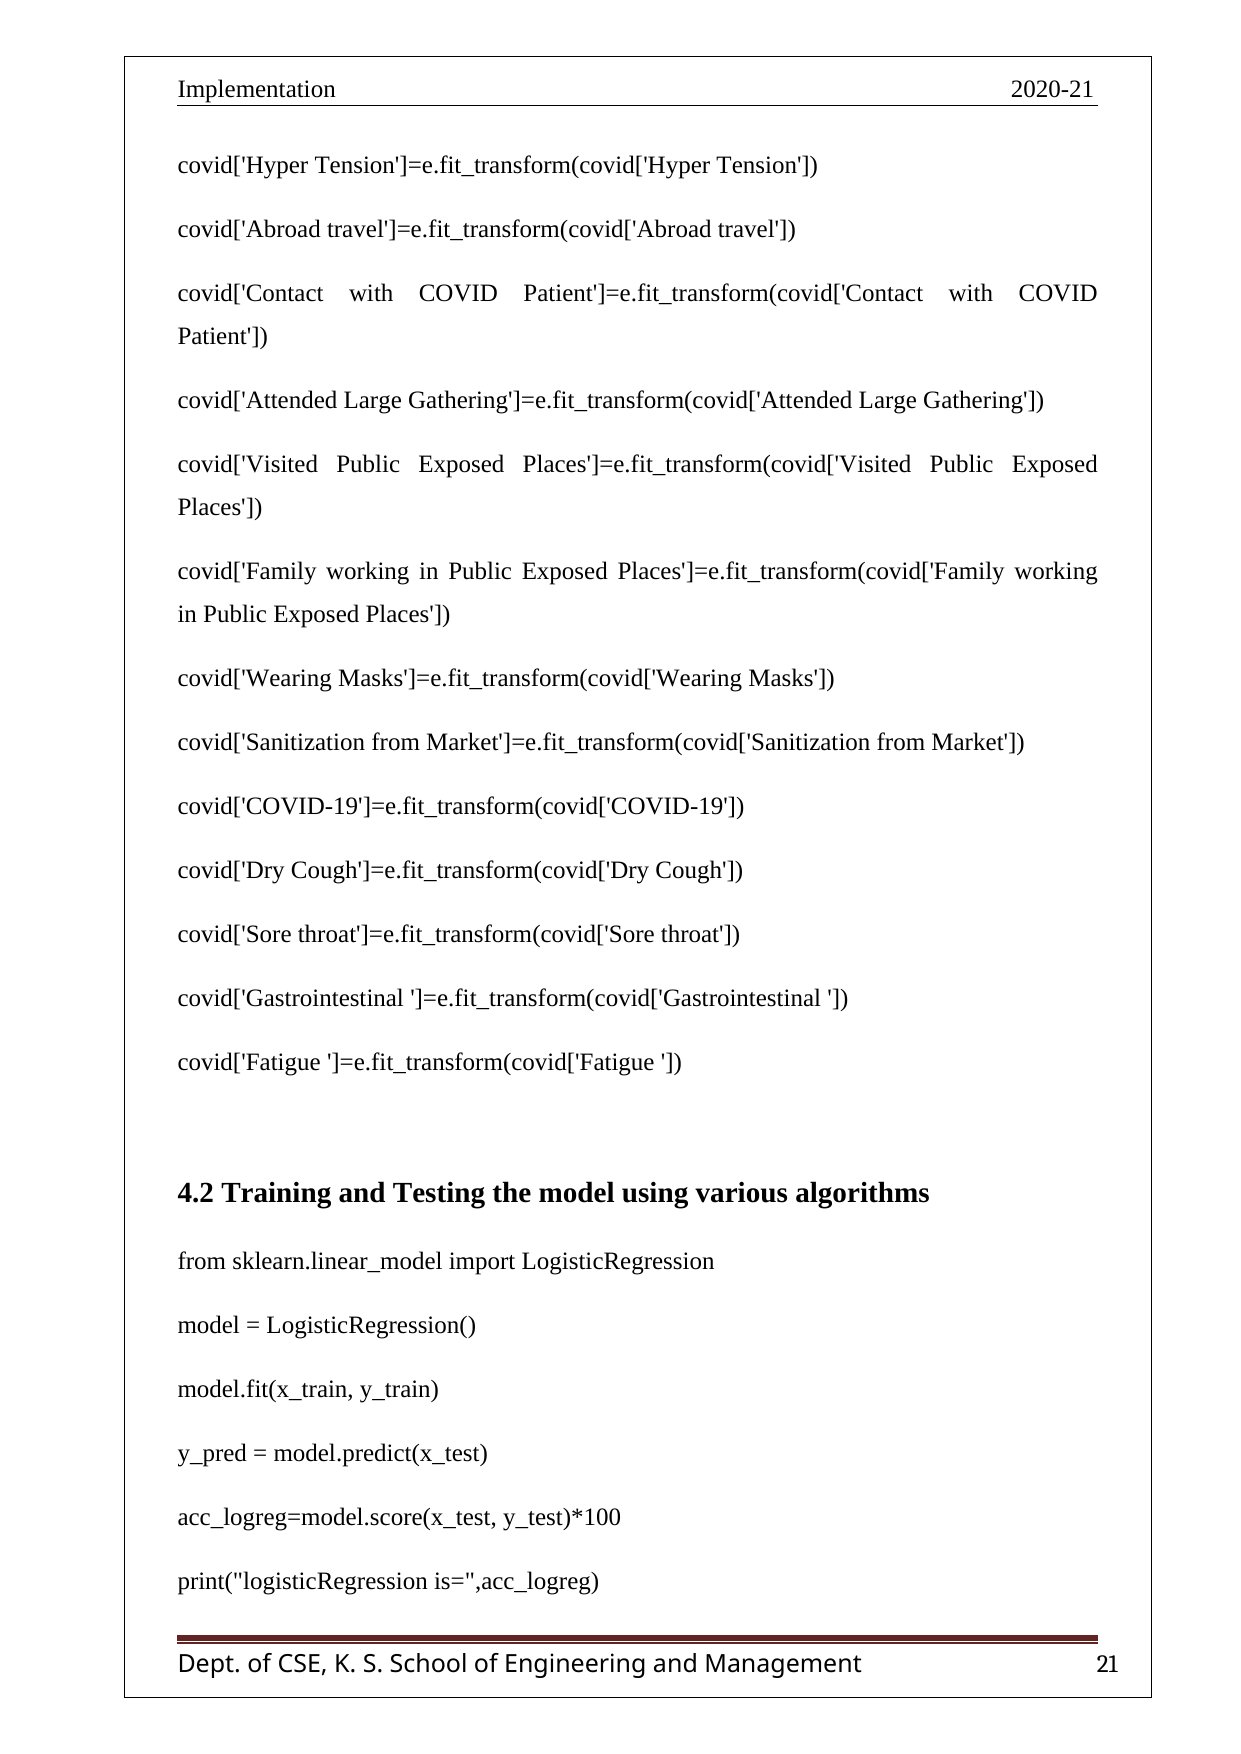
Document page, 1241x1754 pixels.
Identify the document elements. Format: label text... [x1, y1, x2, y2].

text print("logisticRegression is=",acc_logreg) [177, 1566, 1098, 1594]
text covid['Hyper Tension']=e.fit_transform(covid['Hyper Tension']) [177, 150, 1098, 179]
text covid['Fatigue ']=e.fit_transform(covid['Fatigue ']) [177, 1047, 1098, 1076]
text y_pred = model.predict(x_test) [177, 1438, 1098, 1467]
text covid['Wearing Masks']=e.fit_transform(covid['Wearing Masks']) [177, 663, 1098, 692]
text covid['Contact with COVID Patient']=e.fit_transform(covid['Contact with COVID Patient']) [177, 278, 1098, 350]
text covid['Abroad travel']=e.fit_transform(covid['Abroad travel']) [177, 214, 1098, 243]
text covid['Attended Large Gathering']=e.fit_transform(covid['Attended Large Gathering']) [177, 385, 1098, 414]
text from sklearn.linear_model import LogisticRegression [177, 1246, 1098, 1275]
text acc_logreg=model.score(x_test, y_test)*100 [177, 1502, 1098, 1531]
text covid['Family working in Public Exposed Places']=e.fit_transform(covid['Family working in Public Exposed Places']) [177, 556, 1098, 628]
text covid['Sanitization from Market']=e.fit_transform(covid['Sanitization from Market']) [177, 727, 1098, 756]
text covid['Gastrointestinal ']=e.fit_transform(covid['Gastrointestinal ']) [177, 983, 1098, 1012]
text covid['Sore throat']=e.fit_transform(covid['Sore throat']) [177, 919, 1098, 948]
subtitle 4.2 Training and Testing the model using various algorithms [177, 1175, 1098, 1208]
text model.fit(x_train, y_train) [177, 1374, 1098, 1403]
text covid['Visited Public Exposed Places']=e.fit_transform(covid['Visited Public Exposed Places']) [177, 449, 1098, 521]
text model = LogisticRegression() [177, 1310, 1098, 1339]
text covid['COVID-19']=e.fit_transform(covid['COVID-19']) [177, 791, 1098, 820]
text covid['Dry Cough']=e.fit_transform(covid['Dry Cough']) [177, 855, 1098, 884]
